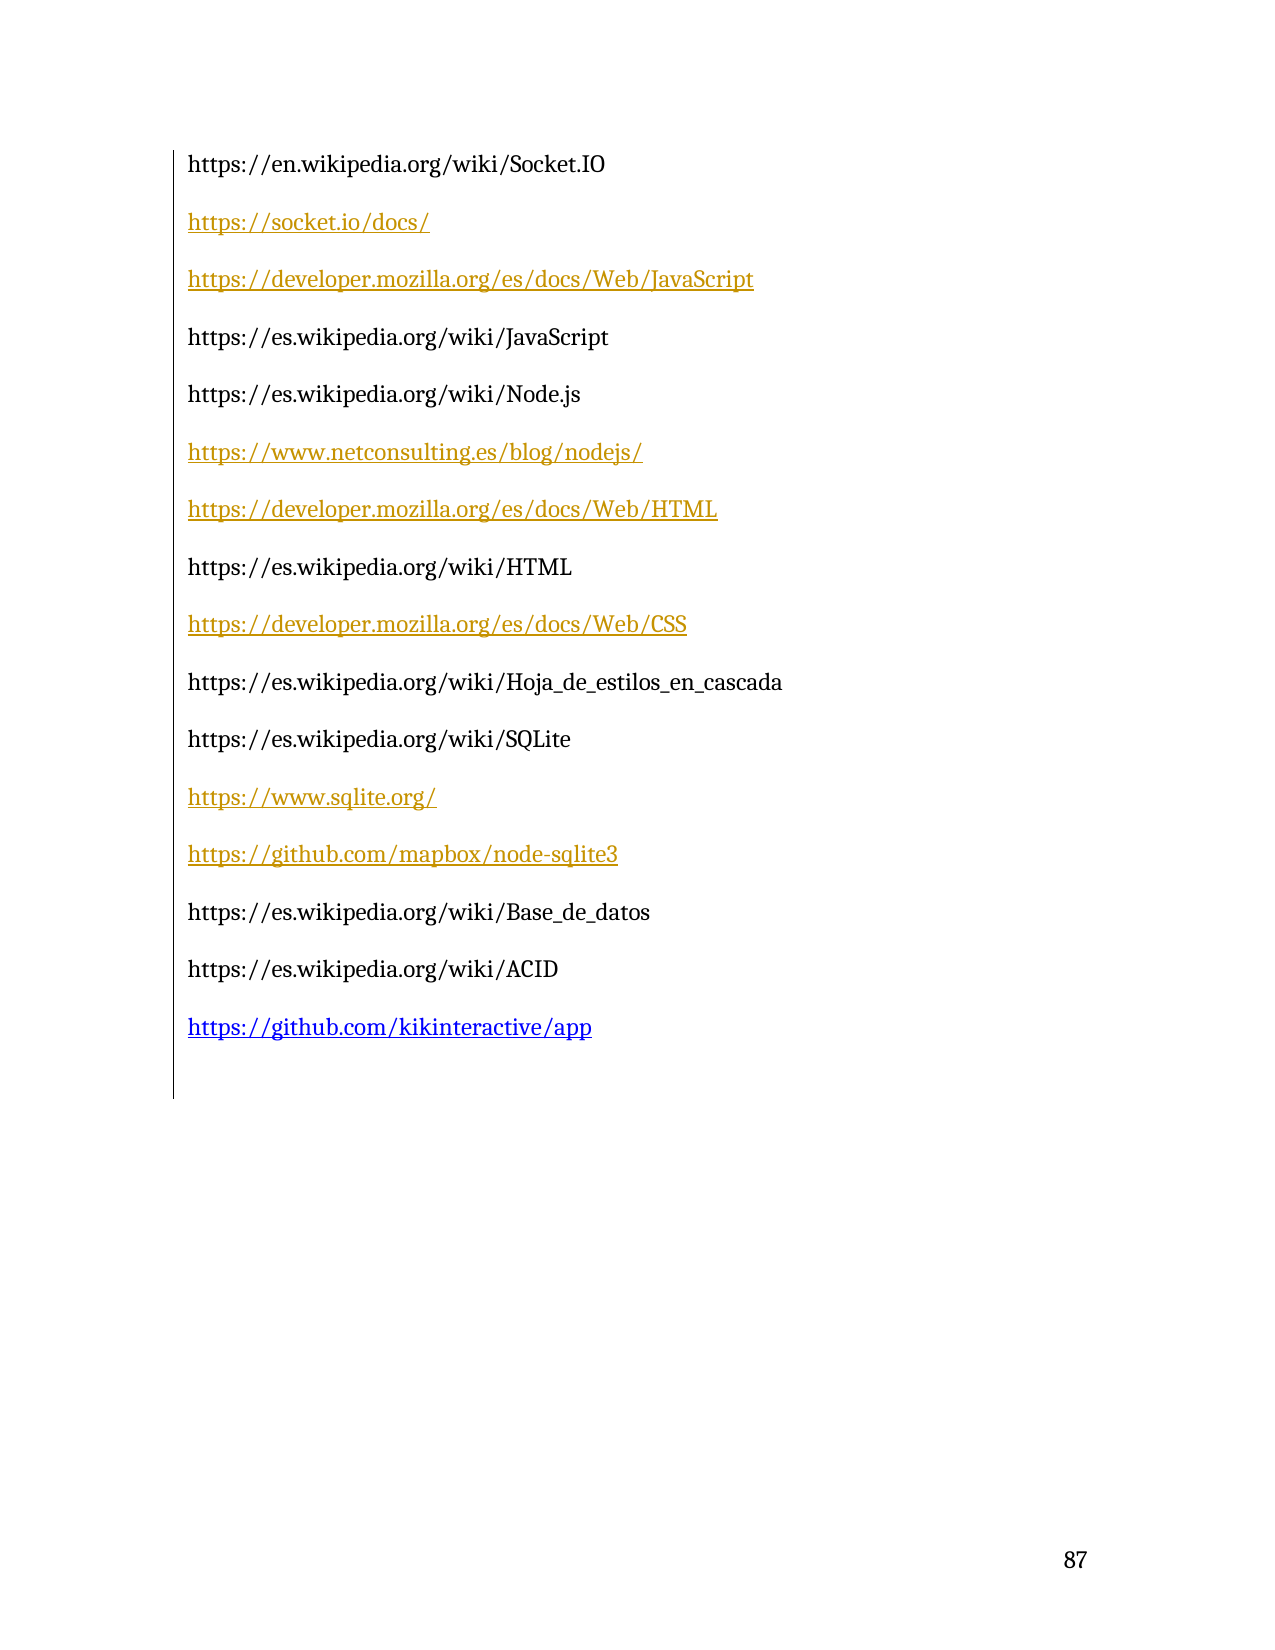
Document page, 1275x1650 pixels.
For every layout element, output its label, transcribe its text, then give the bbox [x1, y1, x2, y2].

text https://es.wikipedia.org/wiki/HTML [187, 552, 1087, 581]
text https://es.wikipedia.org/wiki/Base_de_datos [187, 897, 1087, 926]
text https://es.wikipedia.org/wiki/SQLite [187, 725, 1087, 754]
text https://es.wikipedia.org/wiki/Hoja_de_estilos_en_cascada [187, 667, 1087, 696]
text https://es.wikipedia.org/wiki/ACID [187, 955, 1087, 984]
text https://github.com/kikinteractive/app [187, 1012, 1087, 1041]
text https://es.wikipedia.org/wiki/Node.js [187, 380, 1087, 409]
text https://es.wikipedia.org/wiki/JavaScript [187, 322, 1087, 351]
text https://en.wikipedia.org/wiki/Socket.IO [187, 150, 1087, 179]
